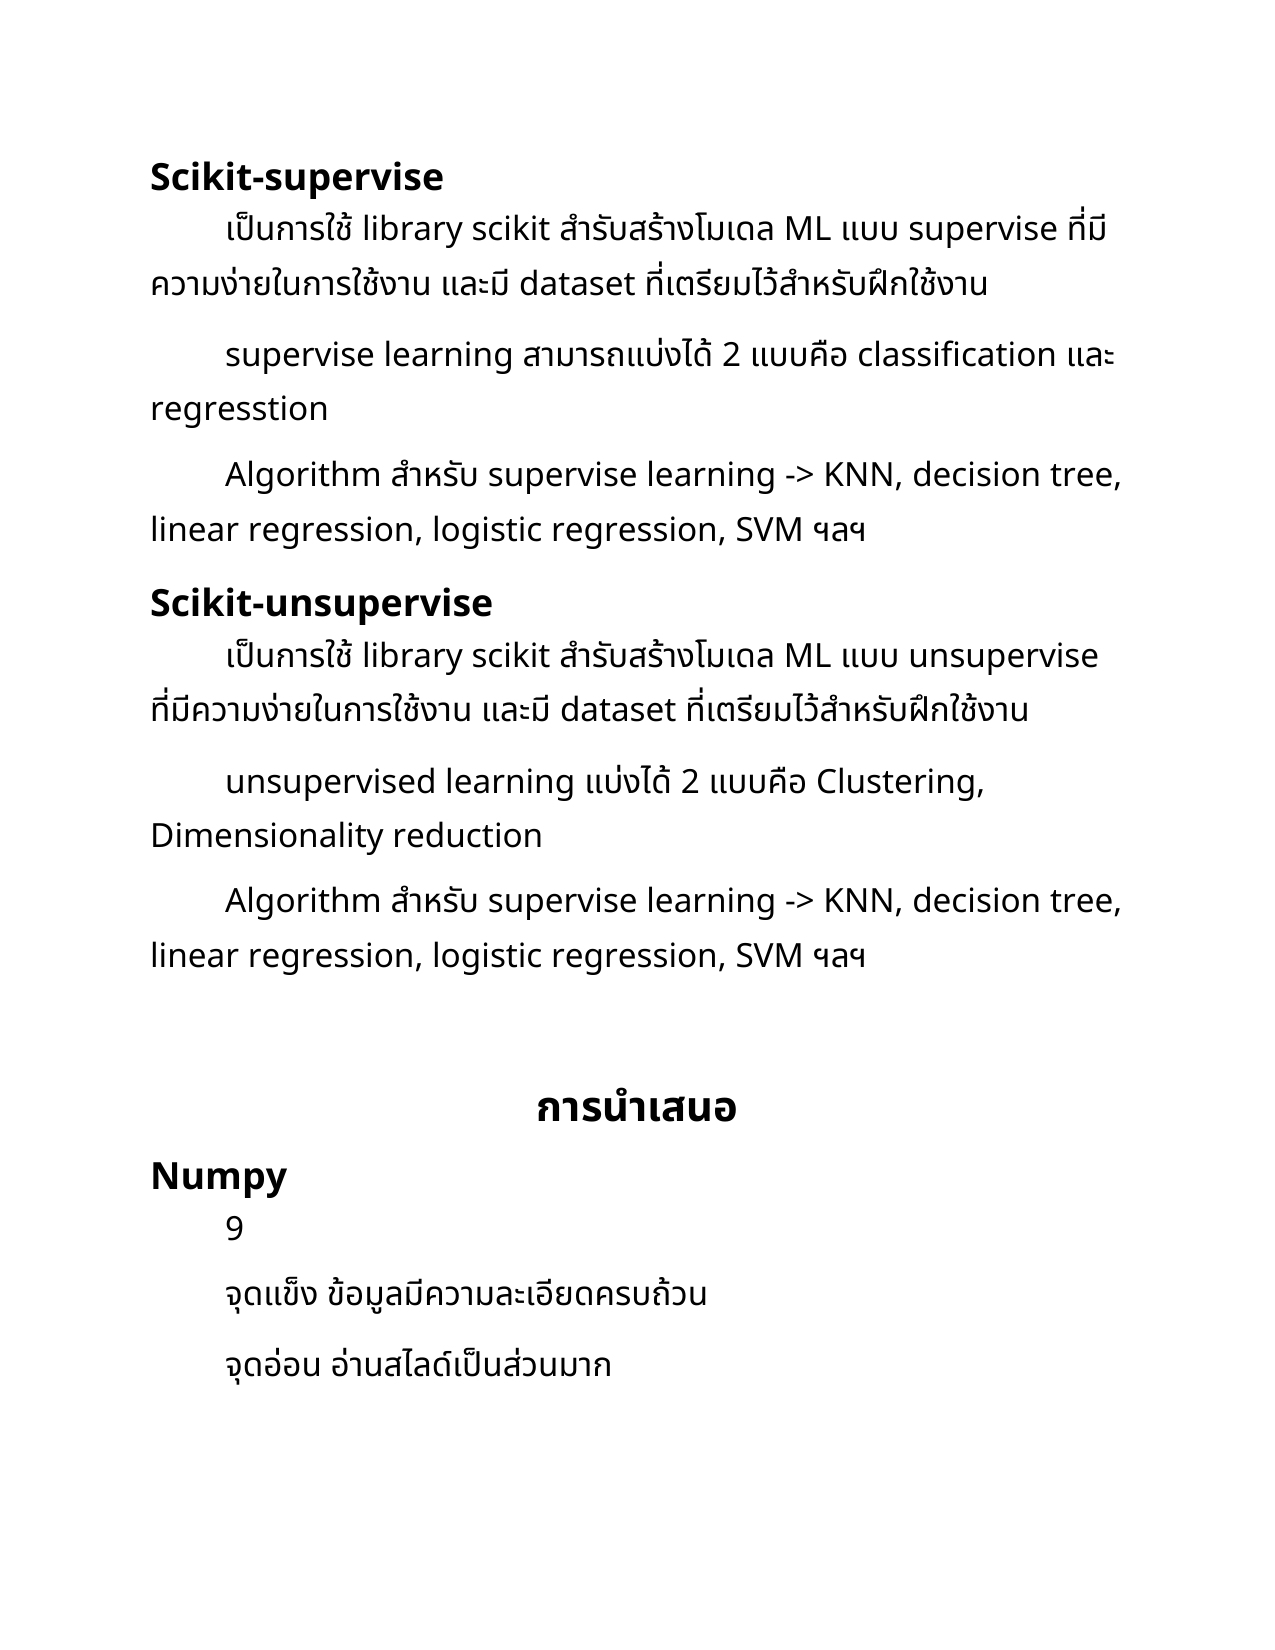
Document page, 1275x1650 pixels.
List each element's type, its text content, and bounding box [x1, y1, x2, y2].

text Algorithm สำหรับ supervise learning -> KNN, decision tree, linear regression, logistic regression, SVM ฯลฯ [150, 451, 1125, 556]
subtitle การนำเสนอ [150, 1077, 1125, 1140]
text จุดอ่อน อ่านสไลด์เป็นส่วนมาก [150, 1341, 1125, 1391]
subtitle Scikit-supervise [150, 150, 1125, 201]
text Algorithm สำหรับ supervise learning -> KNN, decision tree, linear regression, logistic regression, SVM ฯลฯ [150, 877, 1125, 982]
text เป็นการใช้ library scikit สำรับสร้างโมเดล ML แบบ supervise ที่มีความง่ายในการใช้งาน และมี dataset ที่เตรียมไว้สำหรับฝึกใช้งาน [150, 205, 1125, 310]
text 9 [150, 1204, 1125, 1250]
text เป็นการใช้ library scikit สำรับสร้างโมเดล ML แบบ unsupervise ที่มีความง่ายในการใช้งาน และมี dataset ที่เตรียมไว้สำหรับฝึกใช้งาน [150, 632, 1125, 737]
text จุดแข็ง ข้อมูลมีความละเอียดครบถ้วน [150, 1270, 1125, 1320]
text unsupervised learning แบ่งได้ 2 แบบคือ Clustering, Dimensionality reduction [150, 757, 1125, 857]
text supervise learning สามารถแบ่งได้ 2 แบบคือ classification และ regresstion [150, 331, 1125, 431]
subtitle Scikit-unsupervise [150, 577, 1125, 628]
subtitle Numpy [150, 1149, 1125, 1200]
